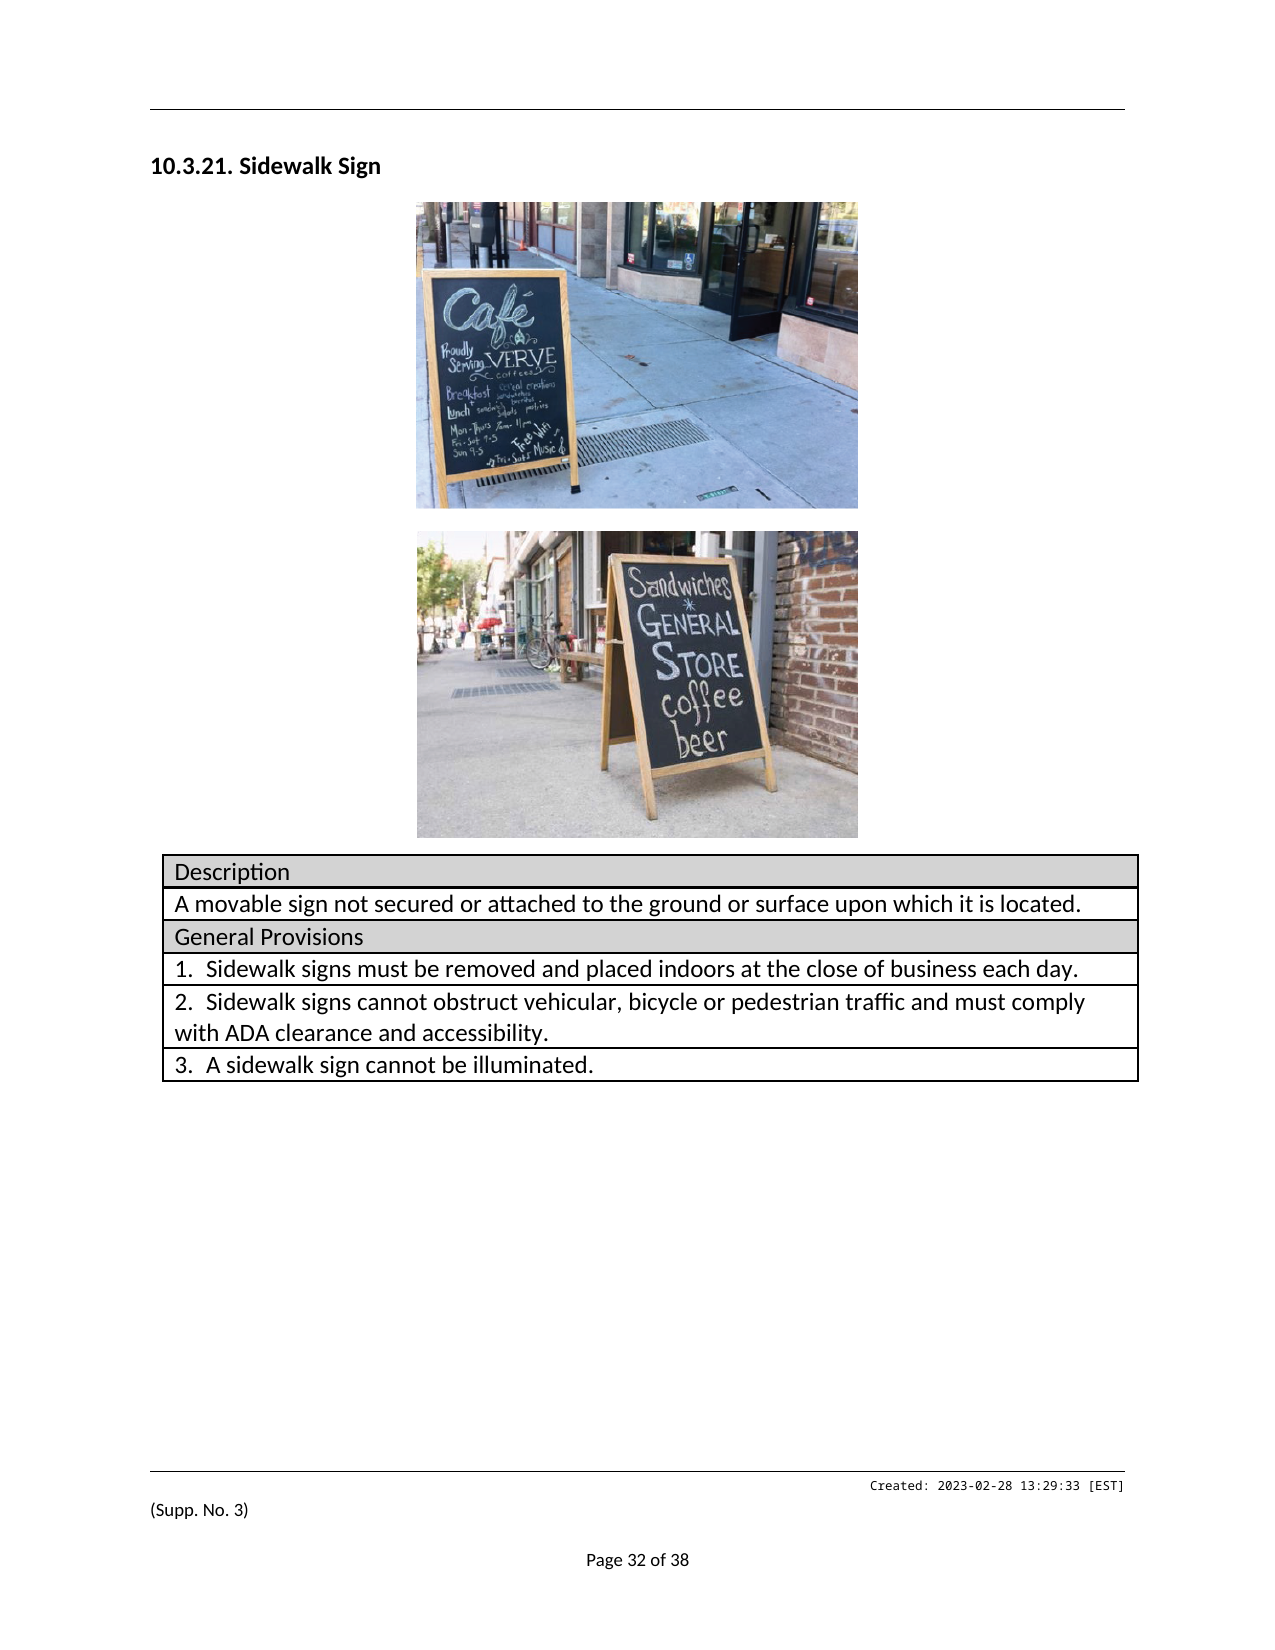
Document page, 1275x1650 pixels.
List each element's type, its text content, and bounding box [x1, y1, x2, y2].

table_cell 2. Sidewalk signs cannot obstruct vehicular, bicycle or pedestrian traffic and must comply with ADA clearance and accessibility. [164, 986, 1137, 1047]
table_cell General Provisions [164, 921, 1137, 952]
table_cell 1. Sidewalk signs must be removed and placed indoors at the close of business each day. [164, 954, 1137, 984]
table_cell 3. A sidewalk sign cannot be illuminated. [164, 1049, 1137, 1080]
text 10.3.21. Sidewalk Sign [150, 150, 1125, 181]
table_header Description [164, 856, 1137, 886]
picture [412, 197, 863, 842]
table_cell A movable sign not secured or attached to the ground or surface upon which it is located. [164, 889, 1137, 919]
